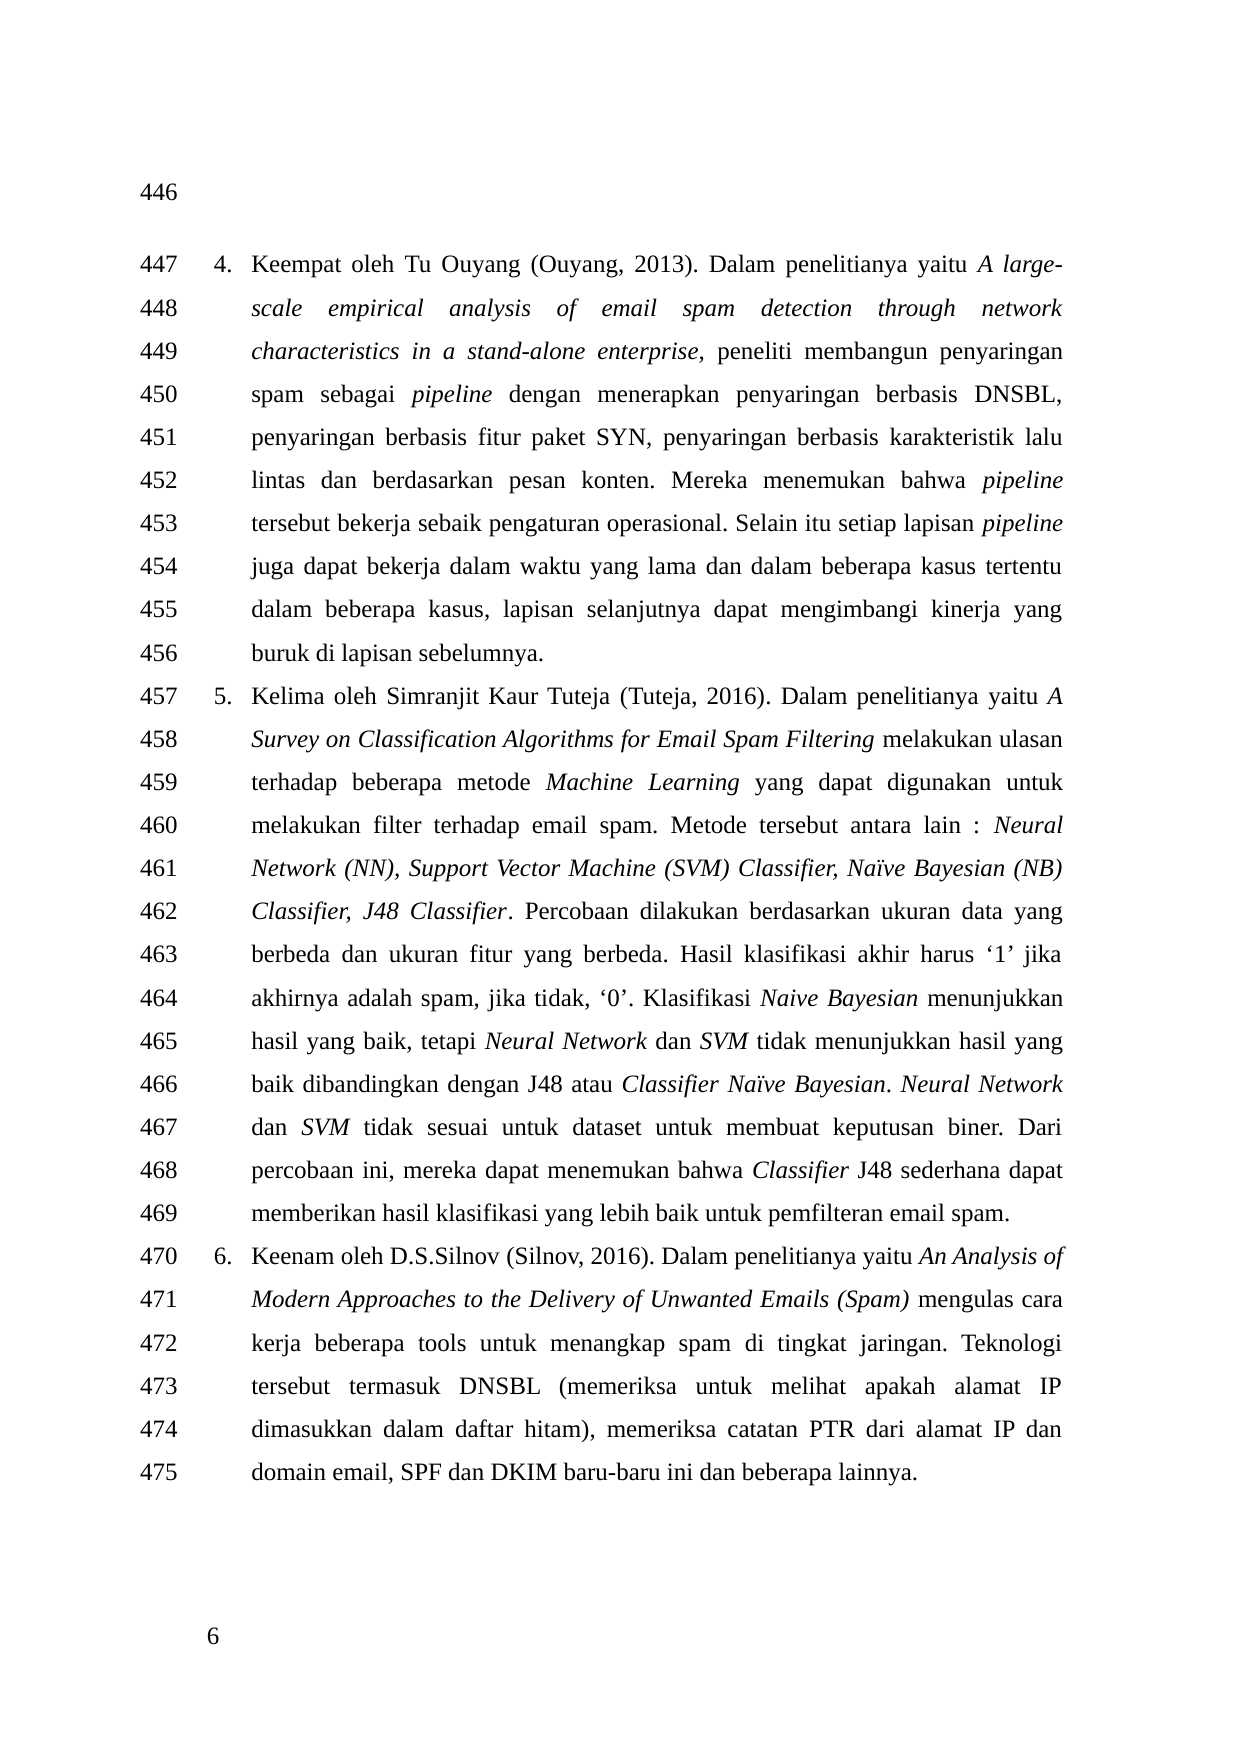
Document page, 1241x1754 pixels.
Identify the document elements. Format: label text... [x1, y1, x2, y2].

list Kelima oleh Simranjit Kaur Tuteja. Dalam penelitianya yaitu A Survey on Classification Algorithms for Email Spam Filtering melakukan ulasan terhadap beberapa metode Machine Learning yang dapat digunakan untuk melakukan filter terhadap email spam. Metode tersebut antara lain : Neural Network (NN), Support Vector Machine (SVM) Classifier, Naïve Bayesian (NB) Classifier, J48 Classifier. Percobaan dilakukan berdasarkan ukuran data yang berbeda dan ukuran fitur yang berbeda. Hasil klasifikasi akhir harus ‘1’ jika akhirnya adalah spam, jika tidak, ‘0’. Klasifikasi Naive Bayesian menunjukkan hasil yang baik, tetapi Neural Network dan SVM tidak menunjukkan hasil yang baik dibandingkan dengan J48 atau Classifier Naïve Bayesian. Neural Network dan SVM tidak sesuai untuk dataset untuk membuat keputusan biner. Dari percobaan ini, mereka dapat menemukan bahwa Classifier J48 sederhana dapat memberikan hasil klasifikasi yang lebih baik untuk pemfilteran email spam. [213, 681, 1063, 1227]
list Keenam oleh D.S.Silnov . Dalam penelitianya yaitu An Analysis of Modern Approaches to the Delivery of Unwanted Emails (Spam) mengulas cara kerja beberapa tools untuk menangkap spam di tingkat jaringan. Teknologi tersebut termasuk DNSBL (memeriksa untuk melihat apakah alamat IP dimasukkan dalam daftar hitam), memeriksa catatan PTR dari alamat IP dan domain email, SPF dan DKIM baru-baru ini dan beberapa lainnya. [213, 1241, 1063, 1486]
list Keempat oleh Tu Ouyang . Dalam penelitianya yaitu A large-scale empirical analysis of email spam detection through network characteristics in a stand-alone enterprise, peneliti membangun penyaringan spam sebagai pipeline dengan menerapkan penyaringan berbasis DNSBL, penyaringan berbasis fitur paket SYN, penyaringan berbasis karakteristik lalu lintas dan berdasarkan pesan konten. Mereka menemukan bahwa pipeline tersebut bekerja sebaik pengaturan operasional. Selain itu setiap lapisan pipeline juga dapat bekerja dalam waktu yang lama dan dalam beberapa kasus tertentu dalam beberapa kasus, lapisan selanjutnya dapat mengimbangi kinerja yang buruk di lapisan sebelumnya. [213, 249, 1063, 666]
